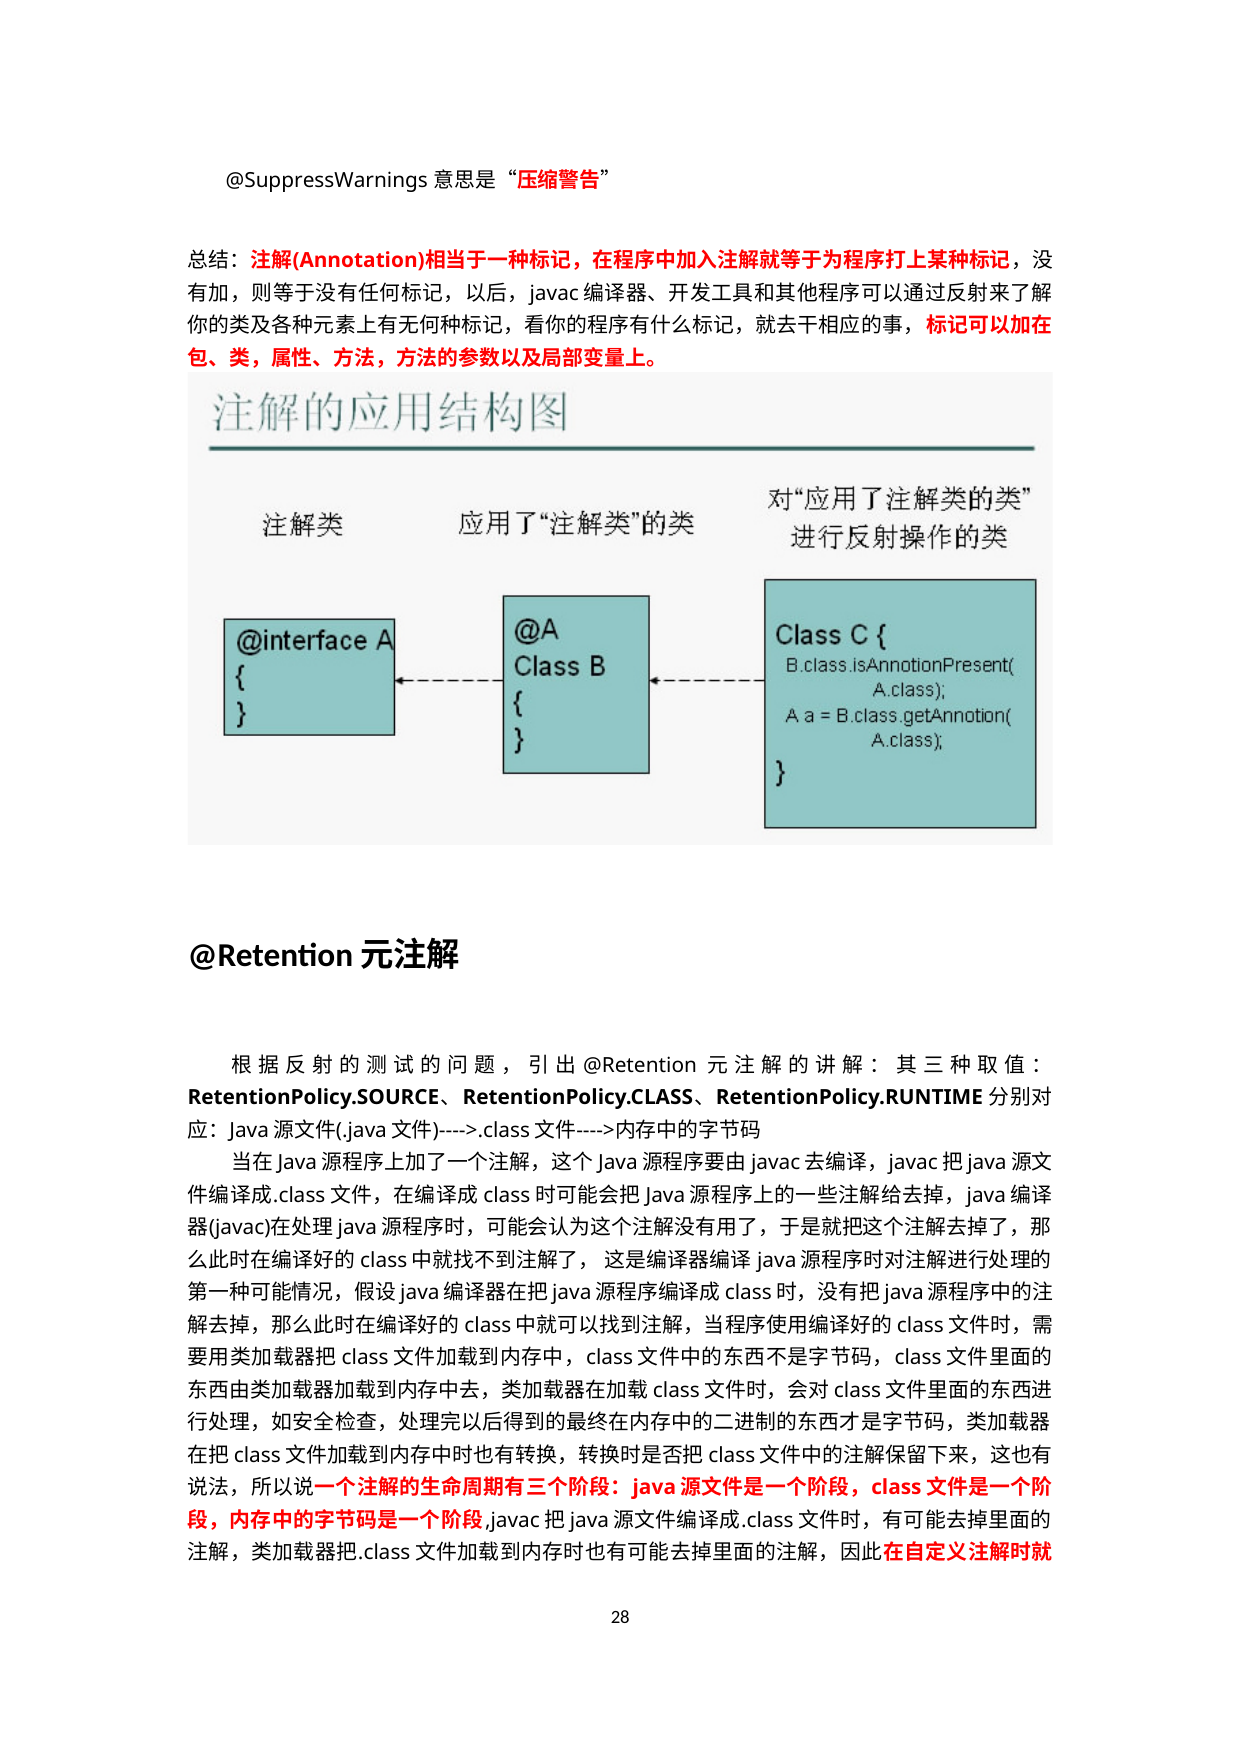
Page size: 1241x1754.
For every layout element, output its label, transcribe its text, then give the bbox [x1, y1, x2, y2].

text 总结：注解(Annotation)相当于一种标记，在程序中加入注解就等于为程序打上某种标记，没有加，则等于没有任何标记，以后，javac编译器、开发工具和其他程序可以通过反射来了解你的类及各种元素上有无何种标记，看你的程序有什么标记，就去干相应的事，标记可以加在包、类，属性、方法，方法的参数以及局部变量上。 [187, 243, 1053, 372]
text @SuppressWarnings 意思是“压缩警告” [187, 162, 1053, 194]
subtitle @Retention元注解 [187, 920, 1053, 985]
text 根据反射的测试的问题，引出@Retention元注解的讲解：其三种取值：RetentionPolicy.SOURCE、RetentionPolicy.CLASS、RetentionPolicy.RUNTIME分别对应：Java源文件(.java文件)---->.class文件---->内存中的字节码 [187, 1047, 1053, 1144]
picture [187, 372, 1053, 845]
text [187, 1144, 1053, 1567]
